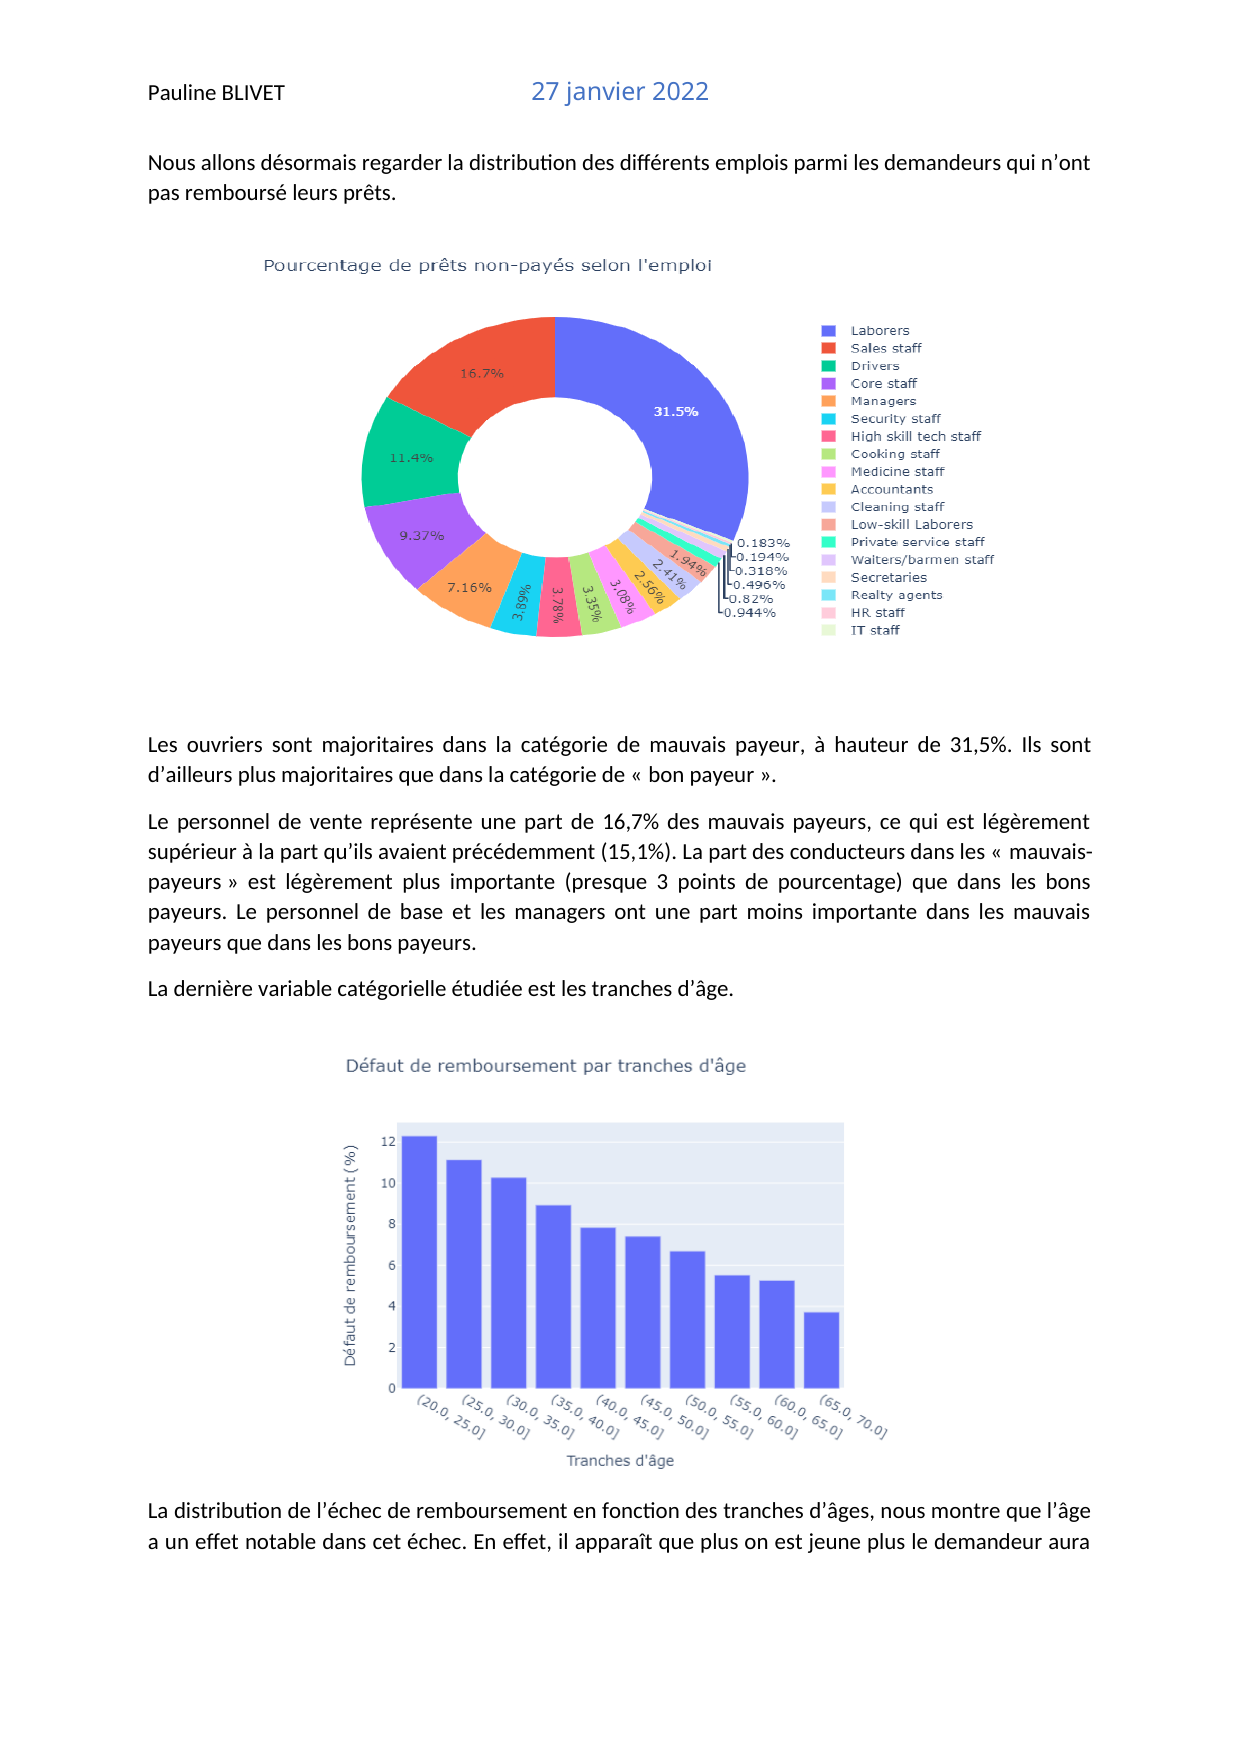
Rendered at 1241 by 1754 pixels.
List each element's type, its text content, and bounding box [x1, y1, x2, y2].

text Le personnel de vente représente une part de 16,7% des mauvais payeurs, ce qui est légèrement supérieur à la part qu’ils avaient précédemment (15,1%). La part des conducteurs dans les « mauvais-payeurs » est légèrement plus importante (presque 3 points de pourcentage) que dans les bons payeurs. Le personnel de base et les managers ont une part moins importante dans les mauvais payeurs que dans les bons payeurs. [148, 807, 1093, 956]
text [148, 1497, 1093, 1555]
text Les ouvriers sont majoritaires dans la catégorie de mauvais payeur, à hauteur de 31,5%. Ils sont d’ailleurs plus majoritaires que dans la catégorie de « bon payeur ». [148, 730, 1093, 788]
text Nous allons désormais regarder la distribution des différents emplois parmi les demandeurs qui n’ont pas remboursé leurs prêts. [148, 148, 1093, 206]
text La dernière variable catégorielle étudiée est les tranches d’âge. [148, 974, 1093, 1003]
picture [315, 1021, 925, 1478]
picture [224, 224, 1016, 711]
